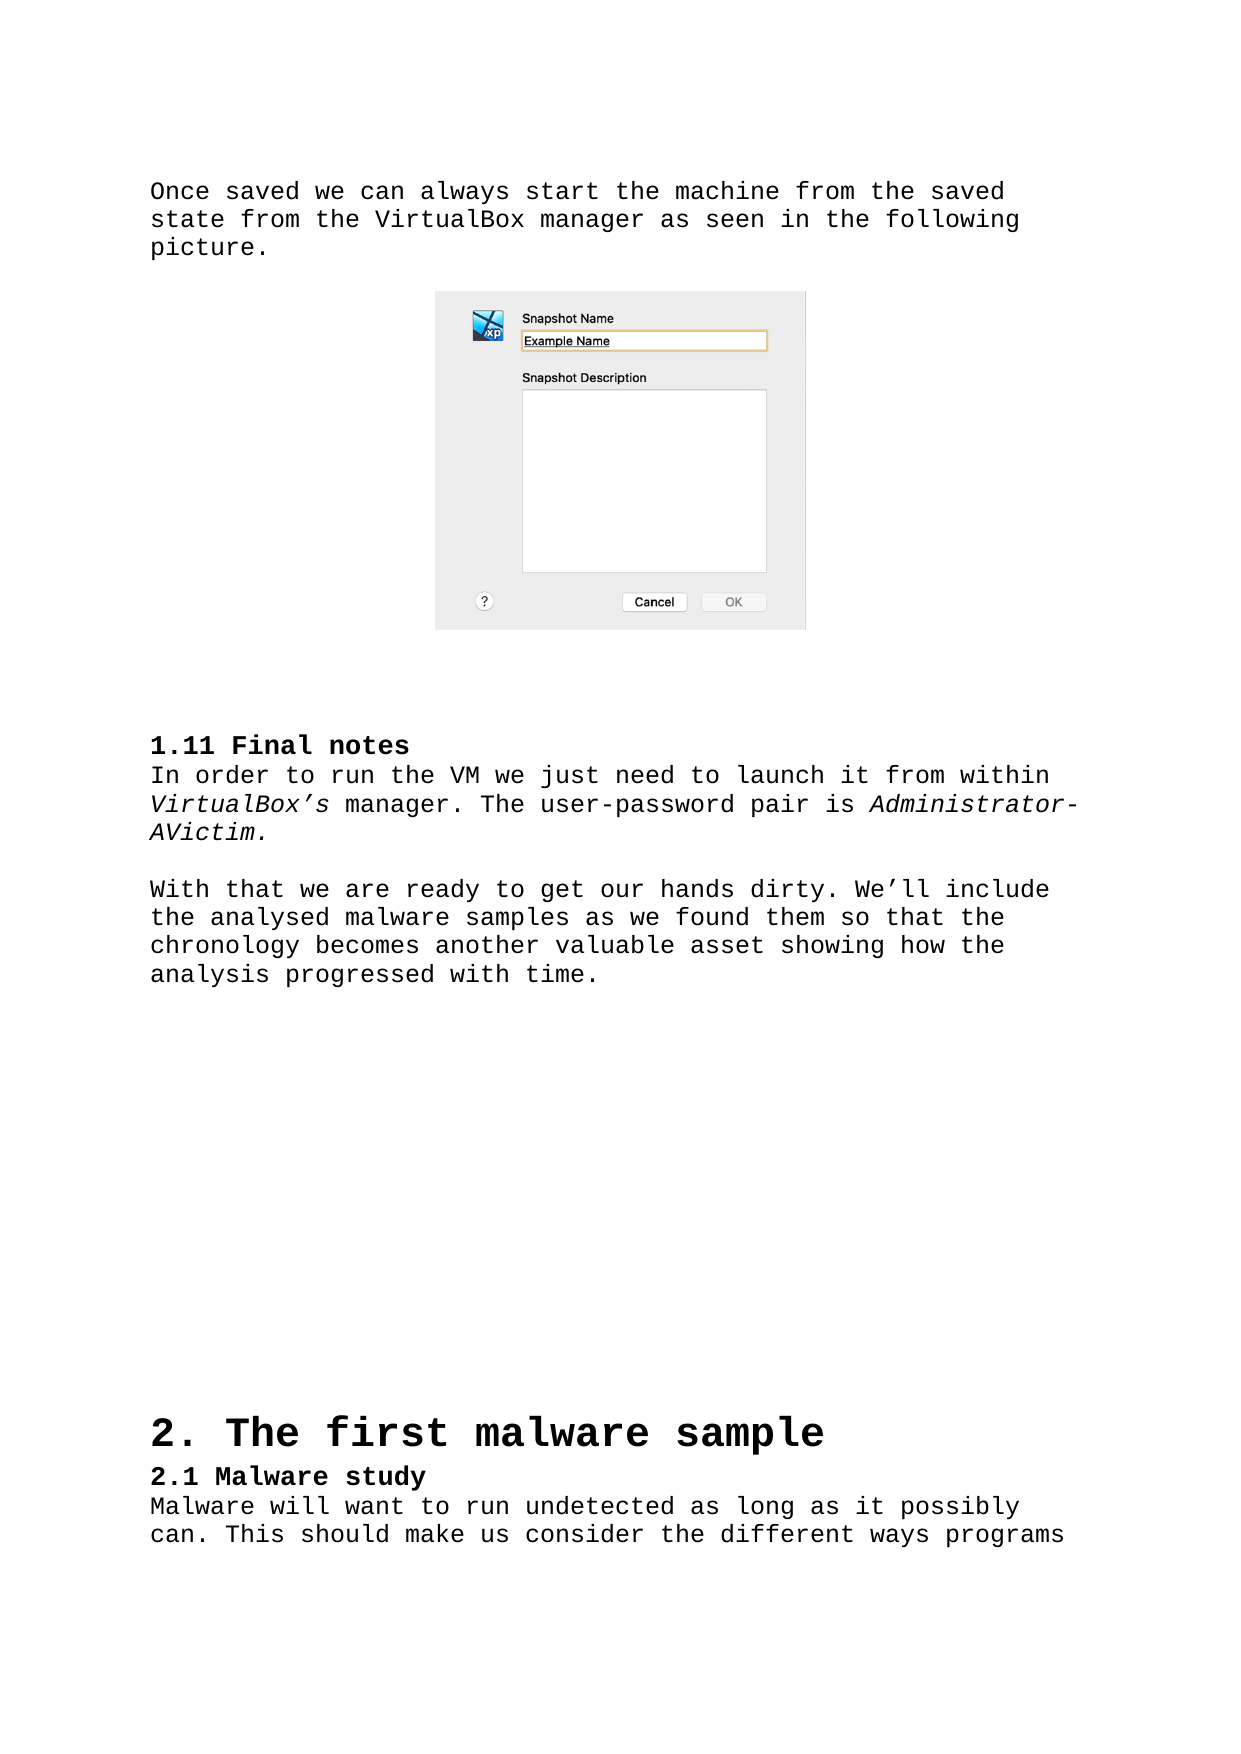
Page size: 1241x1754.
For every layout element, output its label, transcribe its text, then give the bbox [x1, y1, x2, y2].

subtitle 2. The first malware sample [150, 1411, 1090, 1458]
subtitle 1.11 Final notes [150, 732, 1090, 763]
text Once saved we can always start the machine from the saved state from the VirtualBox manager as seen in the following picture. [150, 178, 1090, 263]
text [150, 1493, 1090, 1550]
text With that we are ready to get our hands dirty. We’ll include the analysed malware samples as we found them so that the chronology becomes another valuable asset showing how the analysis progressed with time. [150, 876, 1090, 989]
text In order to run the VM we just need to launch it from within VirtualBox’s manager. The user-password pair is Administrator-AVictim. [150, 763, 1090, 848]
picture [435, 291, 806, 630]
subtitle 2.1 Malware study [150, 1463, 1090, 1493]
